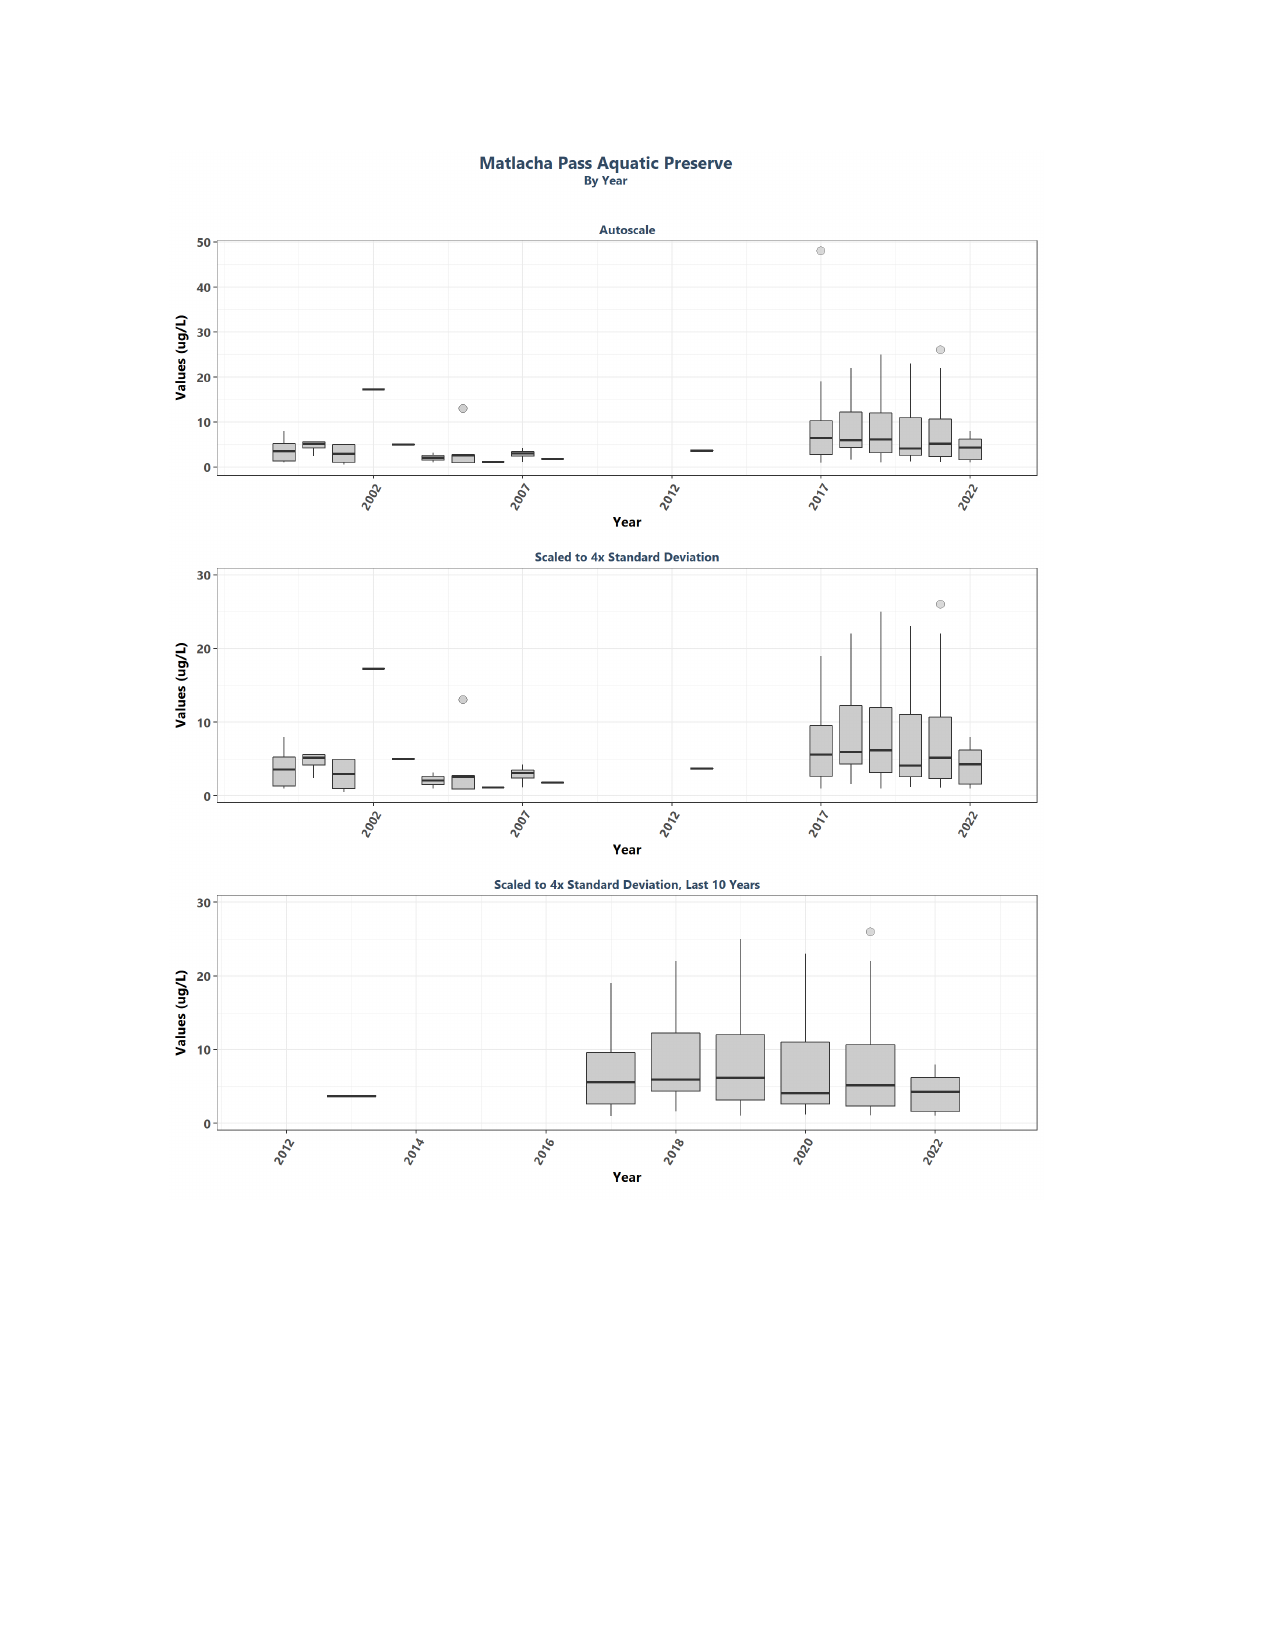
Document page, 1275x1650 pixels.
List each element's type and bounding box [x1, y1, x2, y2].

picture [168, 150, 1044, 1200]
